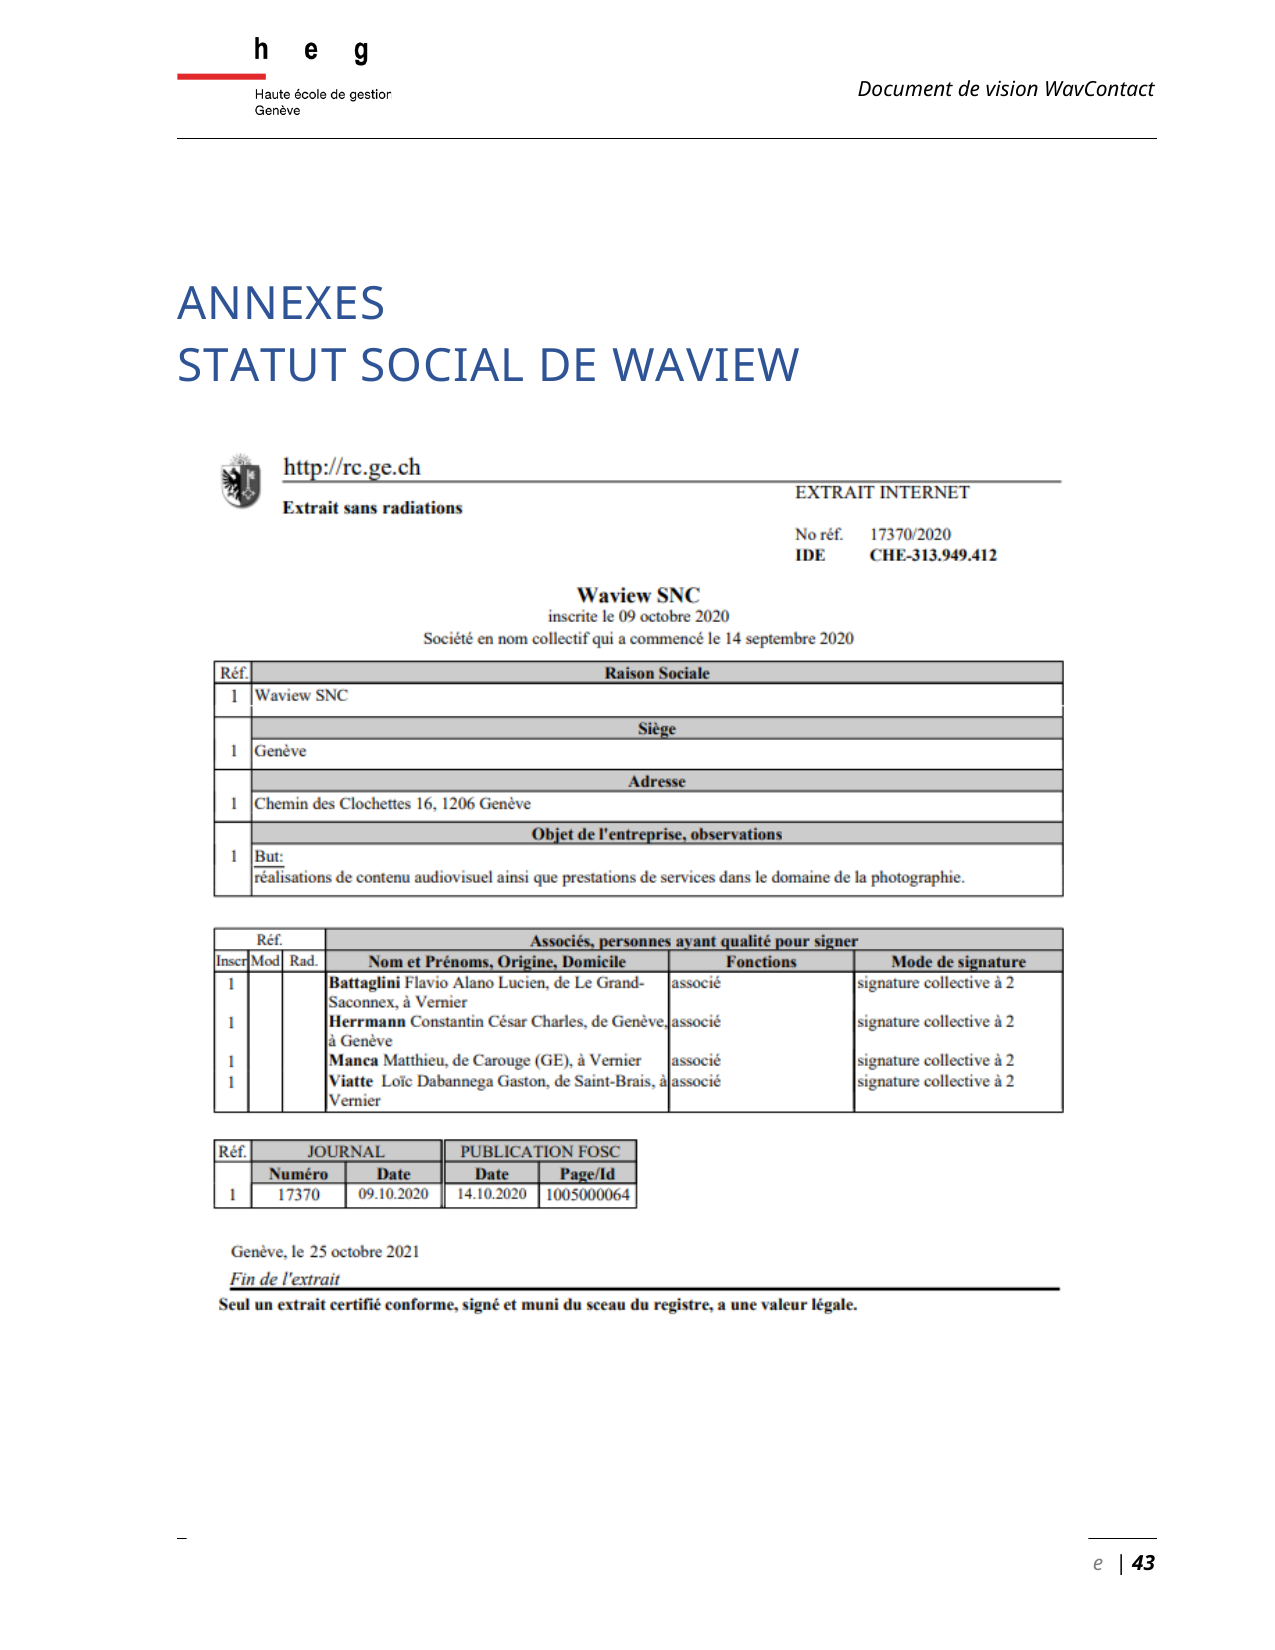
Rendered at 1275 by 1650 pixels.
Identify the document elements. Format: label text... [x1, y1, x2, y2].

picture [177, 35, 392, 116]
subtitle Annexes Statut social de Waview [177, 270, 1157, 395]
picture [186, 425, 1089, 1582]
